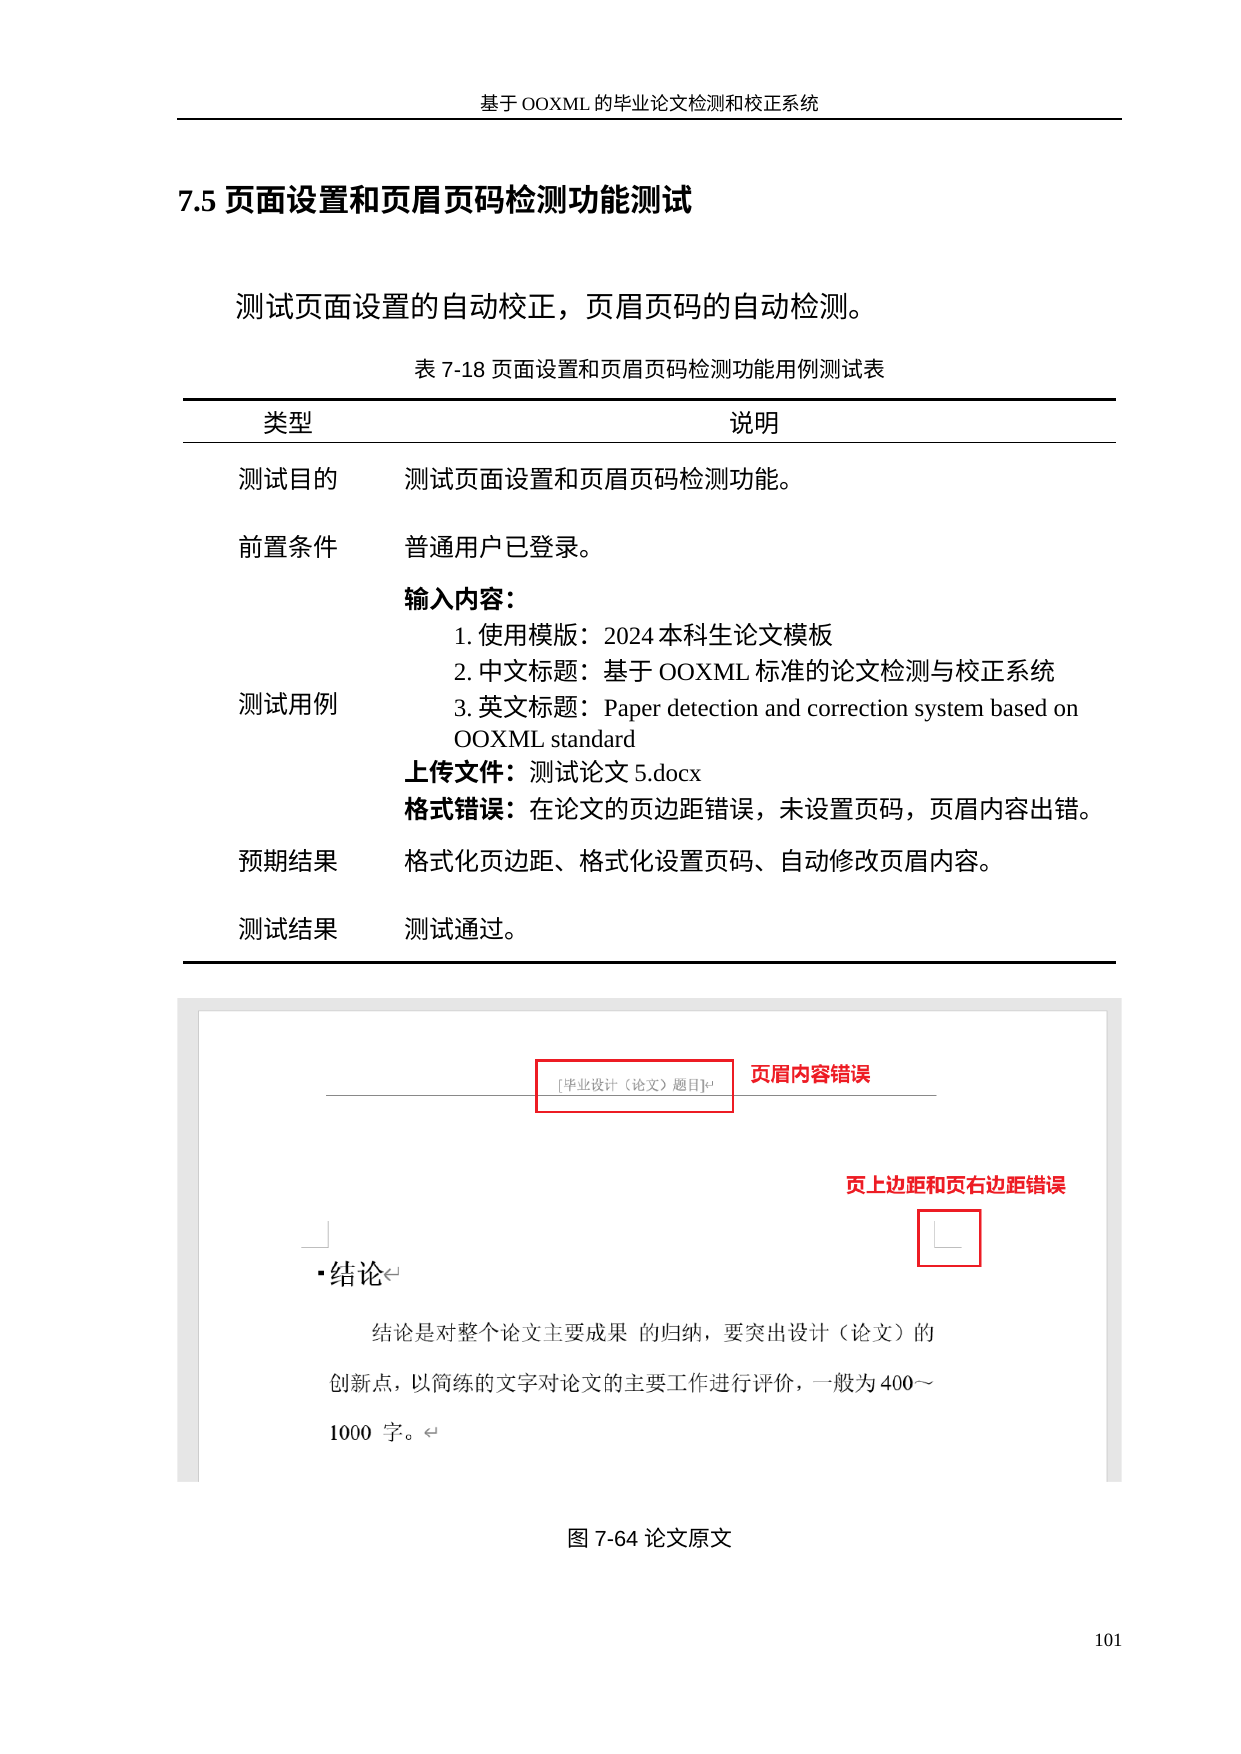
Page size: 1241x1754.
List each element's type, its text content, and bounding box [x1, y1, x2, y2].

table_cell 输入内容： 1. 使用模版：2024本科生论文模板 2. 中文标题：基于OOXML标准的论文检测与校正系统 3. 英文标题：Paper detection and correction system based on OOXML standard 上传文件：测试论文5.docx 格式错误：在论文的页边距错误，未设置页码，页眉内容出错。 [393, 579, 1116, 825]
table_cell 格式化页边距、格式化设置页码、自动修改页眉内容。 [393, 825, 1116, 893]
table_cell 测试目的 [183, 443, 393, 511]
table_header 类型 [183, 401, 393, 442]
table_cell 预期结果 [183, 825, 393, 893]
table_cell 普通用户已登录。 [393, 511, 1116, 579]
table_cell 测试用例 [183, 579, 393, 825]
table_header 说明 [393, 401, 1116, 442]
subtitle 页面设置和页眉页码检测功能测试 [177, 164, 1122, 232]
table_cell 测试通过。 [393, 893, 1116, 961]
picture [177, 998, 1122, 1482]
table_cell 前置条件 [183, 511, 393, 579]
text 测试页面设置的自动校正，页眉页码的自动检测。 [177, 271, 1122, 339]
table_cell 测试结果 [183, 893, 393, 961]
table_cell 测试页面设置和页眉页码检测功能。 [393, 443, 1116, 511]
